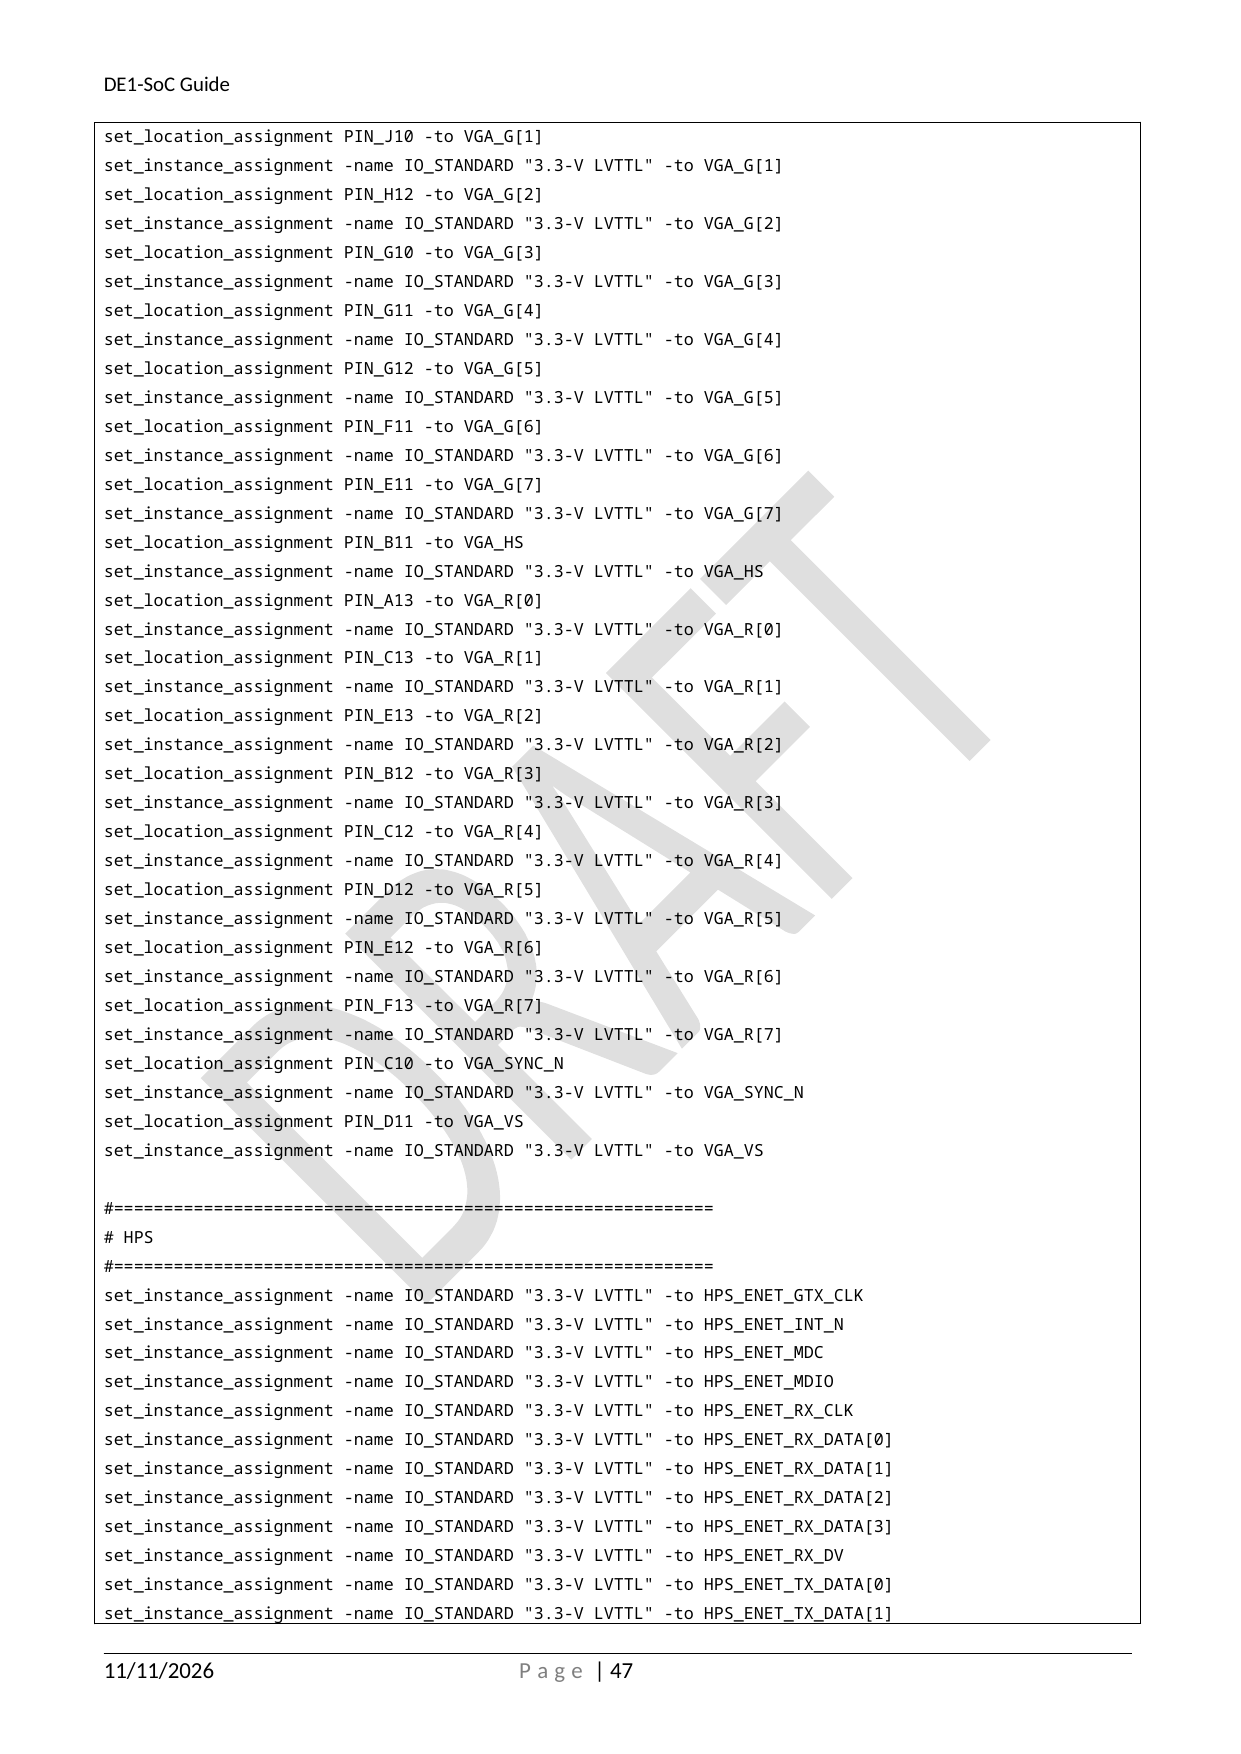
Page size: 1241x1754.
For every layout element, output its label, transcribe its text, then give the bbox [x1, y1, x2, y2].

text set_instance_assignment -name IO_STANDARD "3.3-V LVTTL" -to HPS_ENET_RX_DATA[1] [95, 1454, 1140, 1479]
text set_instance_assignment -name IO_STANDARD "3.3-V LVTTL" -to VGA_VS [95, 1135, 1140, 1161]
text set_instance_assignment -name IO_STANDARD "3.3-V LVTTL" -to HPS_ENET_RX_DV [95, 1541, 1140, 1566]
text set_instance_assignment -name IO_STANDARD "3.3-V LVTTL" -to HPS_ENET_TX_DATA[1] [95, 1598, 1140, 1623]
text set_instance_assignment -name IO_STANDARD "3.3-V LVTTL" -to HPS_ENET_RX_CLK [95, 1396, 1140, 1422]
text set_instance_assignment -name IO_STANDARD "3.3-V LVTTL" -to VGA_G[6] [95, 440, 1140, 466]
text set_location_assignment PIN_C13 -to VGA_R[1] [95, 643, 1140, 669]
text set_location_assignment PIN_D12 -to VGA_R[5] [95, 874, 1140, 900]
text set_instance_assignment -name IO_STANDARD "3.3-V LVTTL" -to VGA_G[4] [95, 324, 1140, 350]
text set_instance_assignment -name IO_STANDARD "3.3-V LVTTL" -to VGA_R[2] [95, 730, 1140, 756]
text set_location_assignment PIN_B11 -to VGA_HS [95, 527, 1140, 553]
text set_location_assignment PIN_C10 -to VGA_SYNC_N [95, 1048, 1140, 1074]
text set_instance_assignment -name IO_STANDARD "3.3-V LVTTL" -to VGA_R[5] [95, 903, 1140, 929]
text set_location_assignment PIN_G12 -to VGA_G[5] [95, 353, 1140, 379]
text set_instance_assignment -name IO_STANDARD "3.3-V LVTTL" -to VGA_G[7] [95, 498, 1140, 524]
text set_location_assignment PIN_J10 -to VGA_G[1] [95, 123, 1140, 147]
text set_instance_assignment -name IO_STANDARD "3.3-V LVTTL" -to VGA_R[7] [95, 1019, 1140, 1045]
text set_location_assignment PIN_G10 -to VGA_G[3] [95, 237, 1140, 263]
text set_instance_assignment -name IO_STANDARD "3.3-V LVTTL" -to HPS_ENET_RX_DATA[2] [95, 1483, 1140, 1508]
text #============================================================ [95, 1193, 1140, 1219]
text set_instance_assignment -name IO_STANDARD "3.3-V LVTTL" -to HPS_ENET_INT_N [95, 1309, 1140, 1335]
text set_instance_assignment -name IO_STANDARD "3.3-V LVTTL" -to VGA_G[5] [95, 382, 1140, 408]
text set_location_assignment PIN_A13 -to VGA_R[0] [95, 585, 1140, 611]
text set_instance_assignment -name IO_STANDARD "3.3-V LVTTL" -to HPS_ENET_GTX_CLK [95, 1280, 1140, 1306]
text set_instance_assignment -name IO_STANDARD "3.3-V LVTTL" -to VGA_R[0] [95, 614, 1140, 640]
text set_instance_assignment -name IO_STANDARD "3.3-V LVTTL" -to HPS_ENET_TX_DATA[0] [95, 1569, 1140, 1595]
text set_instance_assignment -name IO_STANDARD "3.3-V LVTTL" -to HPS_ENET_MDC [95, 1338, 1140, 1364]
text set_instance_assignment -name IO_STANDARD "3.3-V LVTTL" -to VGA_HS [95, 556, 1140, 582]
text set_instance_assignment -name IO_STANDARD "3.3-V LVTTL" -to HPS_ENET_RX_DATA[3] [95, 1512, 1140, 1537]
text set_instance_assignment -name IO_STANDARD "3.3-V LVTTL" -to VGA_R[6] [95, 961, 1140, 987]
text set_location_assignment PIN_B12 -to VGA_R[3] [95, 759, 1140, 784]
text set_location_assignment PIN_C12 -to VGA_R[4] [95, 817, 1140, 842]
text set_location_assignment PIN_E11 -to VGA_G[7] [95, 469, 1140, 495]
text set_location_assignment PIN_F13 -to VGA_R[7] [95, 990, 1140, 1016]
text set_instance_assignment -name IO_STANDARD "3.3-V LVTTL" -to VGA_R[3] [95, 788, 1140, 813]
text set_instance_assignment -name IO_STANDARD "3.3-V LVTTL" -to VGA_R[1] [95, 672, 1140, 698]
text set_instance_assignment -name IO_STANDARD "3.3-V LVTTL" -to VGA_R[4] [95, 846, 1140, 871]
text set_instance_assignment -name IO_STANDARD "3.3-V LVTTL" -to VGA_G[1] [95, 151, 1140, 176]
text set_location_assignment PIN_E13 -to VGA_R[2] [95, 701, 1140, 727]
text set_instance_assignment -name IO_STANDARD "3.3-V LVTTL" -to HPS_ENET_RX_DATA[0] [95, 1425, 1140, 1451]
text set_location_assignment PIN_G11 -to VGA_G[4] [95, 295, 1140, 321]
text # HPS [95, 1222, 1140, 1248]
text set_location_assignment PIN_H12 -to VGA_G[2] [95, 179, 1140, 205]
text set_instance_assignment -name IO_STANDARD "3.3-V LVTTL" -to HPS_ENET_MDIO [95, 1367, 1140, 1393]
text set_instance_assignment -name IO_STANDARD "3.3-V LVTTL" -to VGA_G[3] [95, 266, 1140, 292]
text set_location_assignment PIN_D11 -to VGA_VS [95, 1106, 1140, 1132]
text set_location_assignment PIN_E12 -to VGA_R[6] [95, 932, 1140, 958]
text set_instance_assignment -name IO_STANDARD "3.3-V LVTTL" -to VGA_SYNC_N [95, 1077, 1140, 1103]
text set_instance_assignment -name IO_STANDARD "3.3-V LVTTL" -to VGA_G[2] [95, 208, 1140, 234]
text set_location_assignment PIN_F11 -to VGA_G[6] [95, 411, 1140, 437]
text #============================================================ [95, 1251, 1140, 1277]
